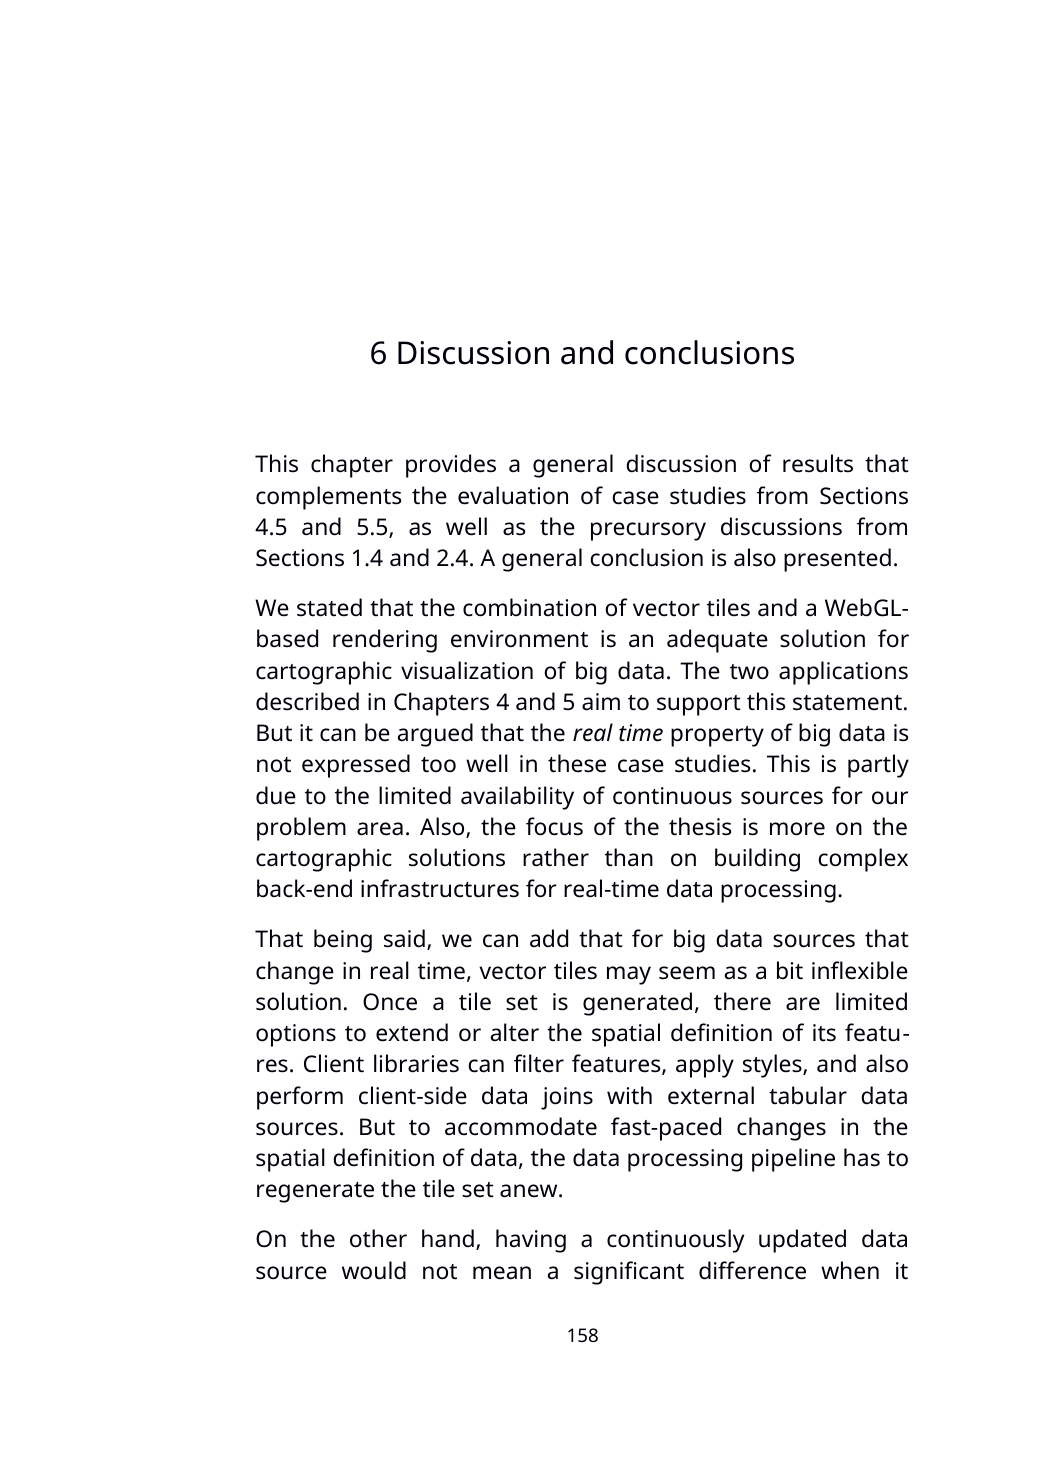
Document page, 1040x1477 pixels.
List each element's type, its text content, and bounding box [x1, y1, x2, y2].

text This chapter provides a general discussion of results that complements the evaluation of case studies from Sections 4.5 and 5.5, as well as the precursory discussions from Sections 1.4 and 2.4. A general conclusion is also presented. [255, 448, 910, 573]
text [255, 1223, 910, 1286]
subtitle 6 Discussion and conclusions [255, 331, 910, 373]
text That being said, we can add that for big data sources that change in real time, vector tiles may seem as a bit inflexible solution. Once a tile set is generated, there are limited options to extend or alter the spatial definition of its features. Client libraries can filter features, apply styles, and also perform client-side data joins with external tabular data sources. But to accommodate fast-paced changes in the spatial definition of data, the data processing pipeline has to regenerate the tile set anew. [255, 923, 910, 1204]
text We stated that the combination of vector tiles and a WebGL-based rendering environment is an adequate solution for cartographic visualization of big data. The two applications described in Chapters 4 and 5 aim to support this statement. But it can be argued that the real time property of big data is not expressed too well in these case studies. This is partly due to the limited availability of continuous sources for our problem area. Also, the focus of the thesis is more on the cartographic solutions rather than on building complex back-end infrastructures for real-time data processing. [255, 592, 910, 904]
